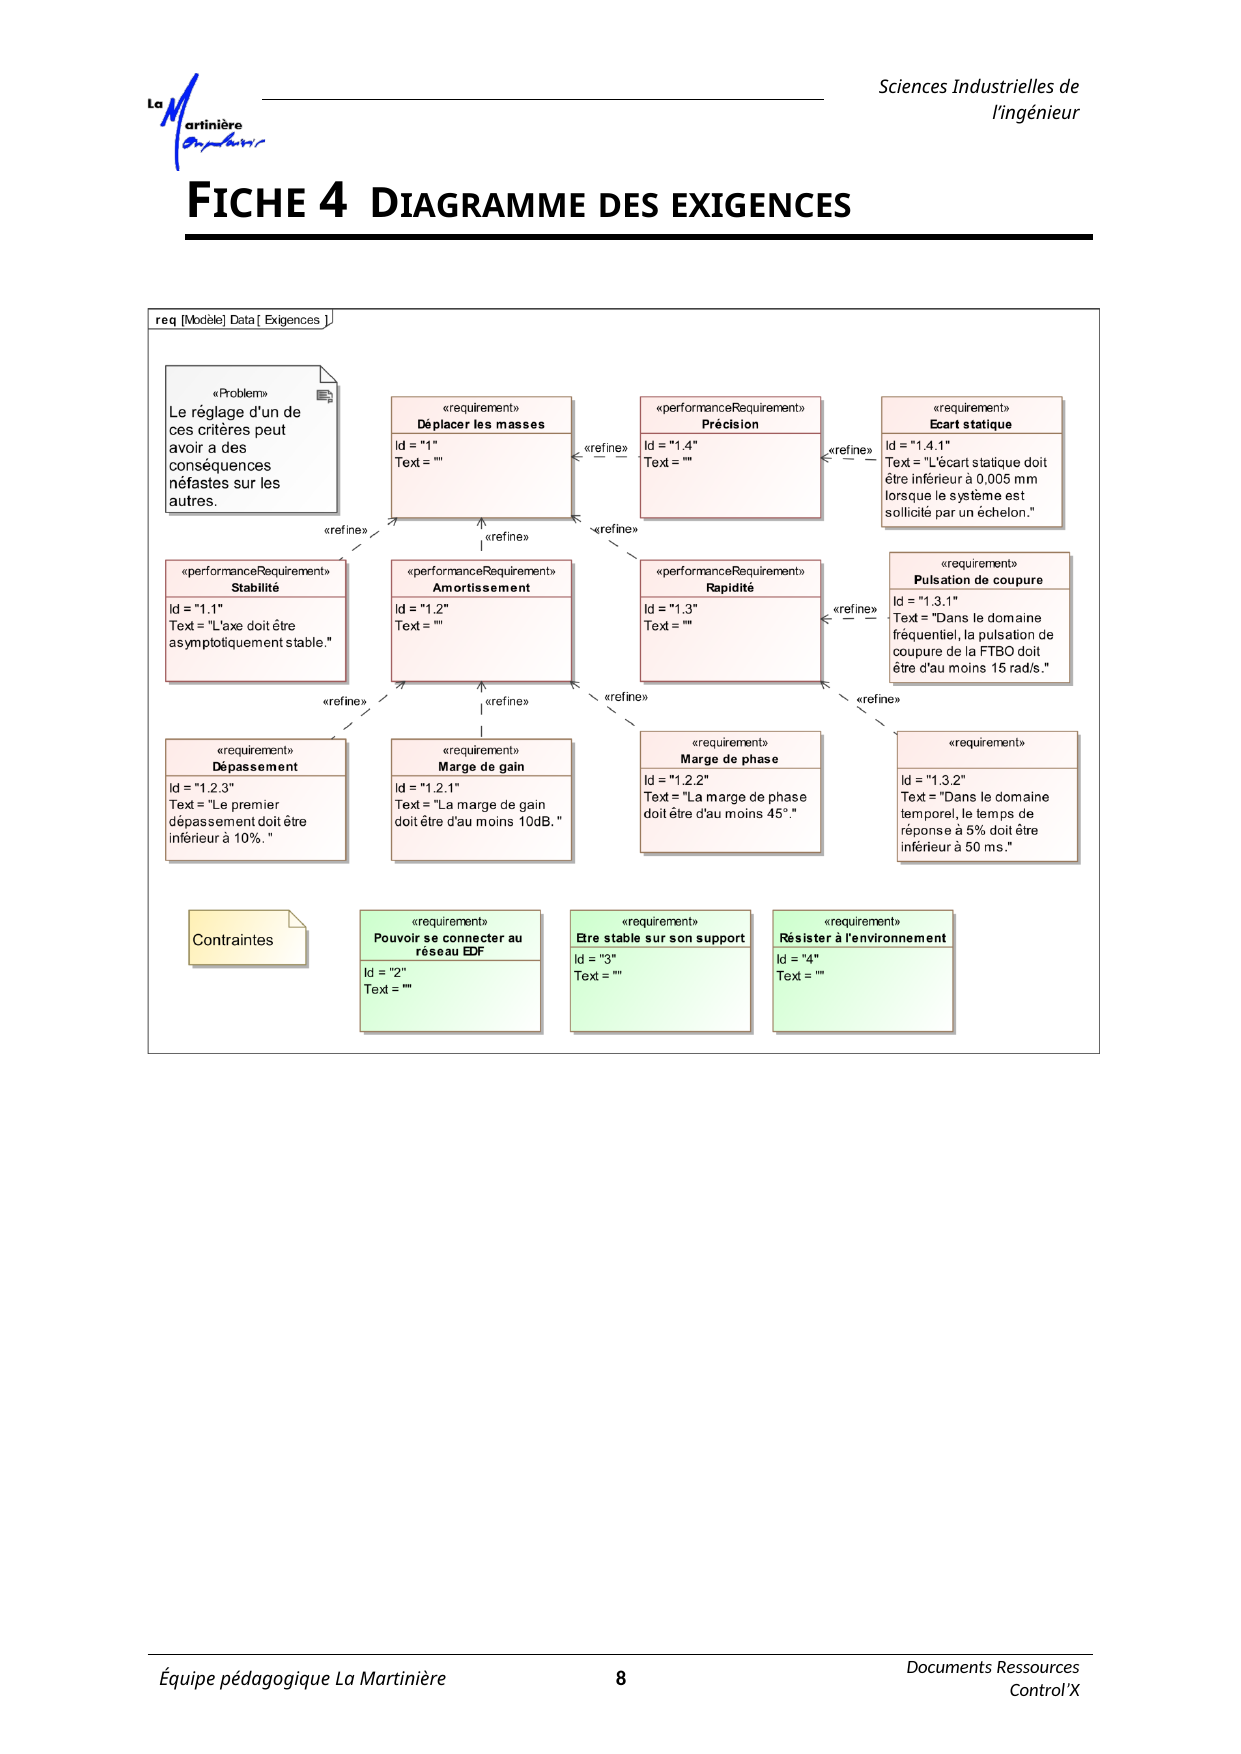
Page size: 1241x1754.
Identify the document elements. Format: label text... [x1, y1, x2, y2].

subtitle Diagramme des exigences [185, 163, 1093, 234]
picture [147, 308, 1100, 1054]
picture [147, 73, 266, 171]
